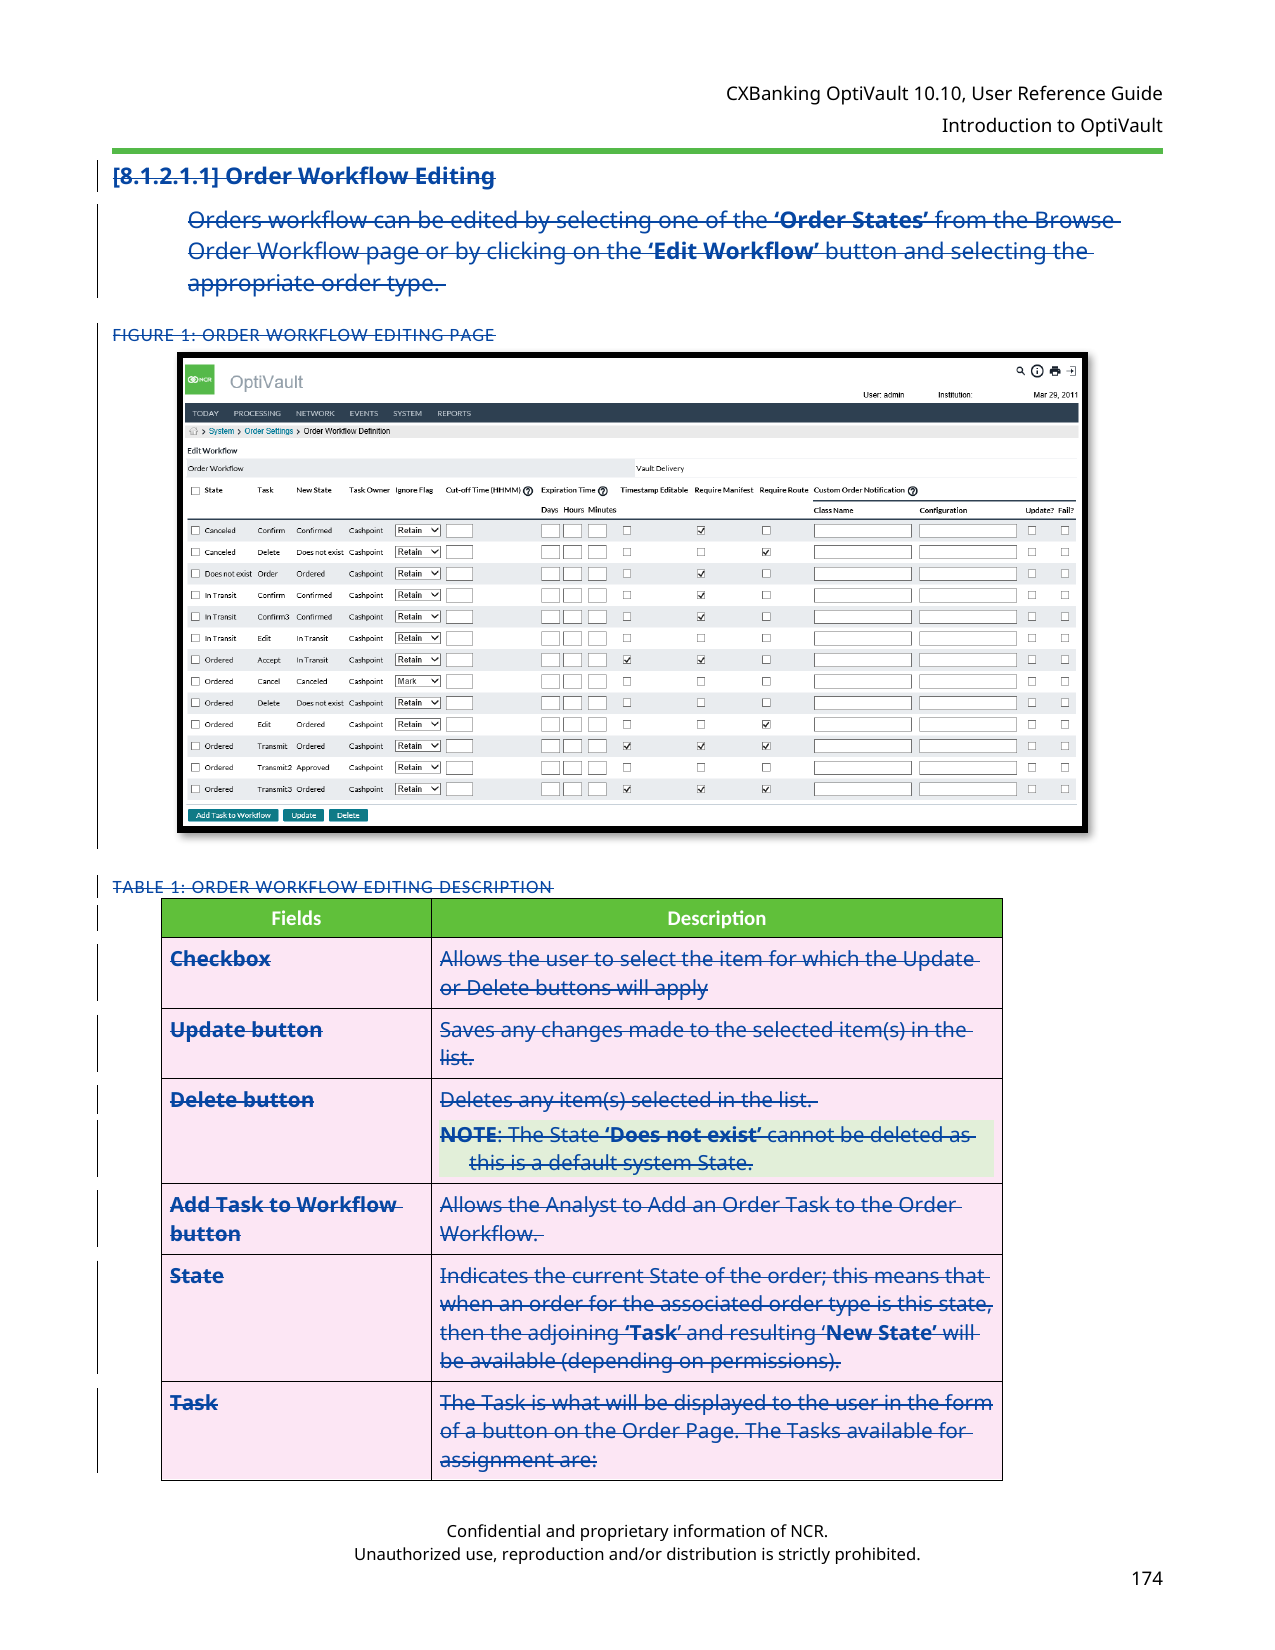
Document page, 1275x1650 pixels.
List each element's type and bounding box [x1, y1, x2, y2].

picture [183, 358, 1082, 826]
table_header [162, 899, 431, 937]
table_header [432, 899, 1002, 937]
